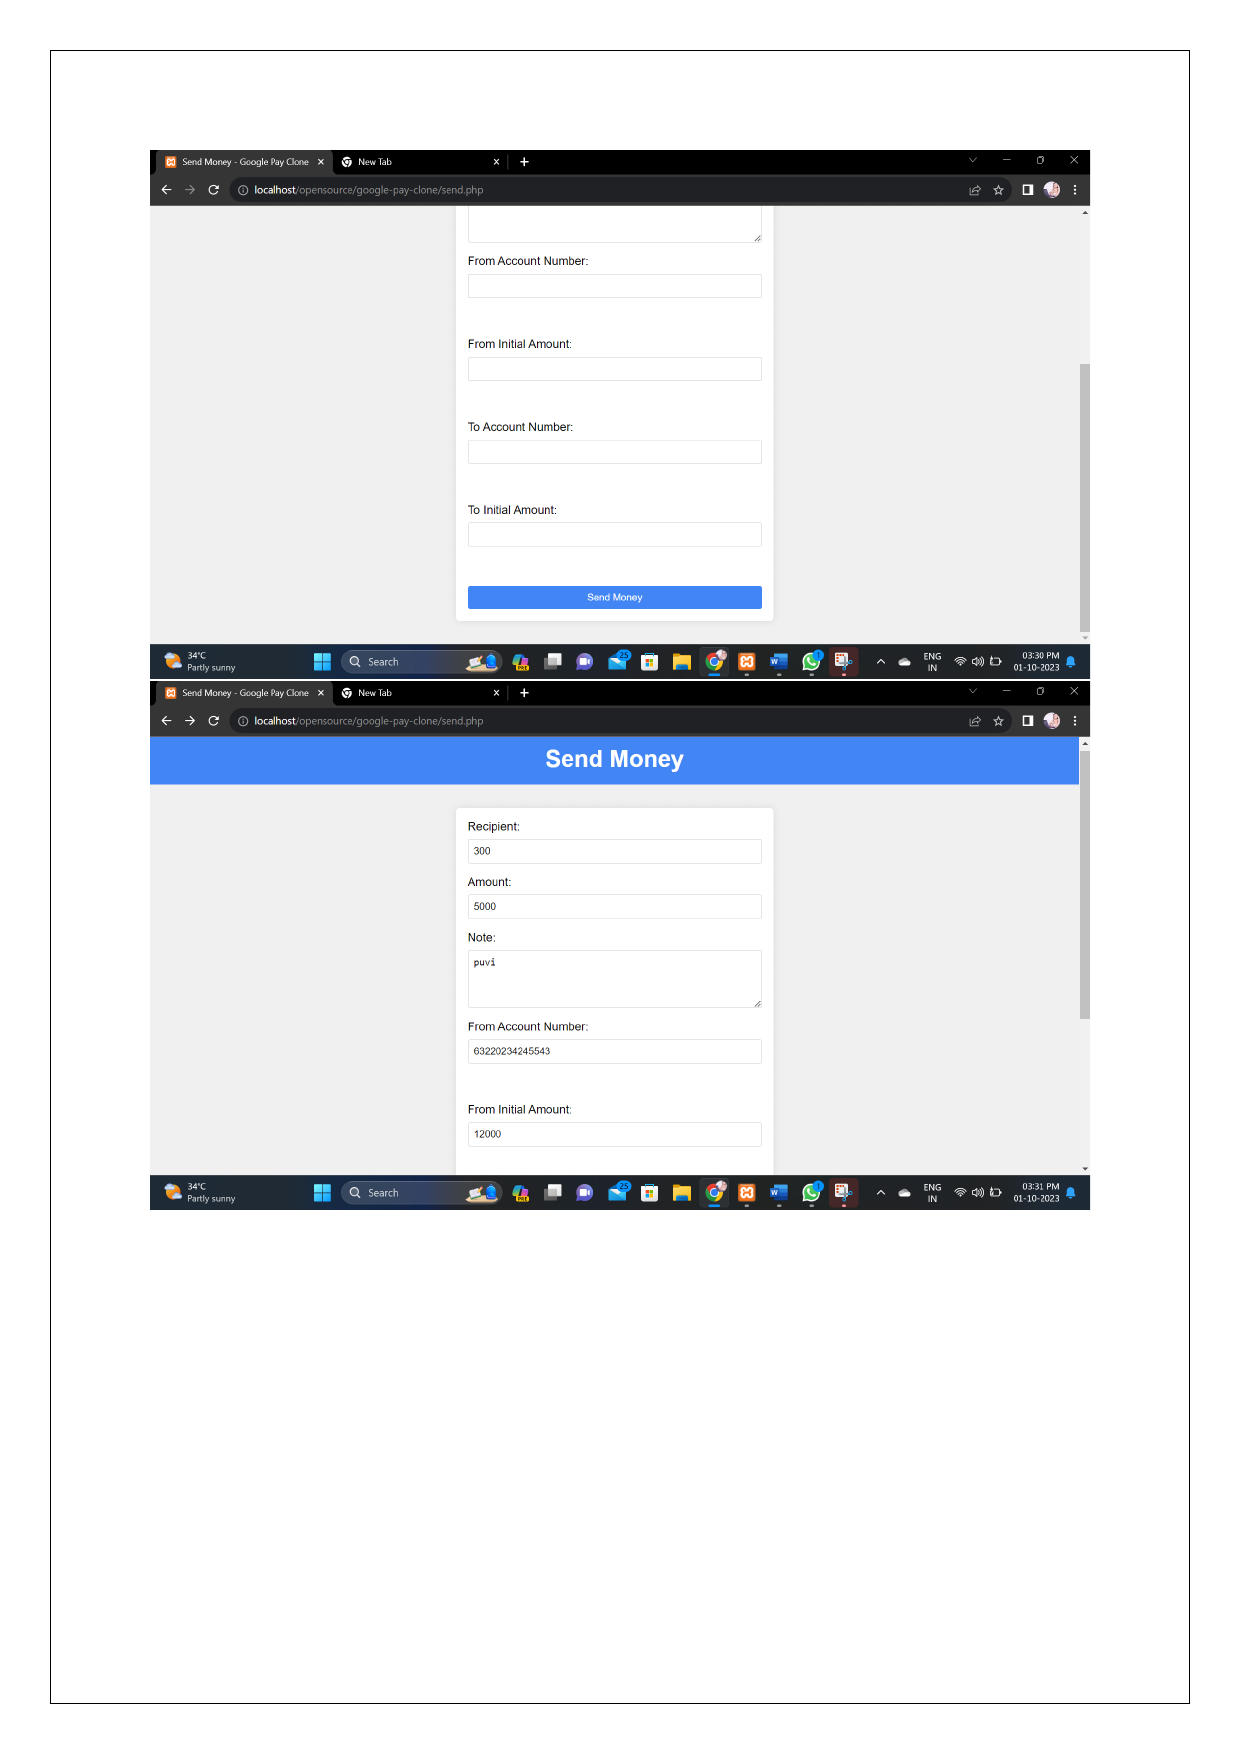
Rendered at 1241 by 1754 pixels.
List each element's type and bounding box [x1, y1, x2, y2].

picture [150, 150, 1091, 679]
picture [150, 681, 1091, 1210]
